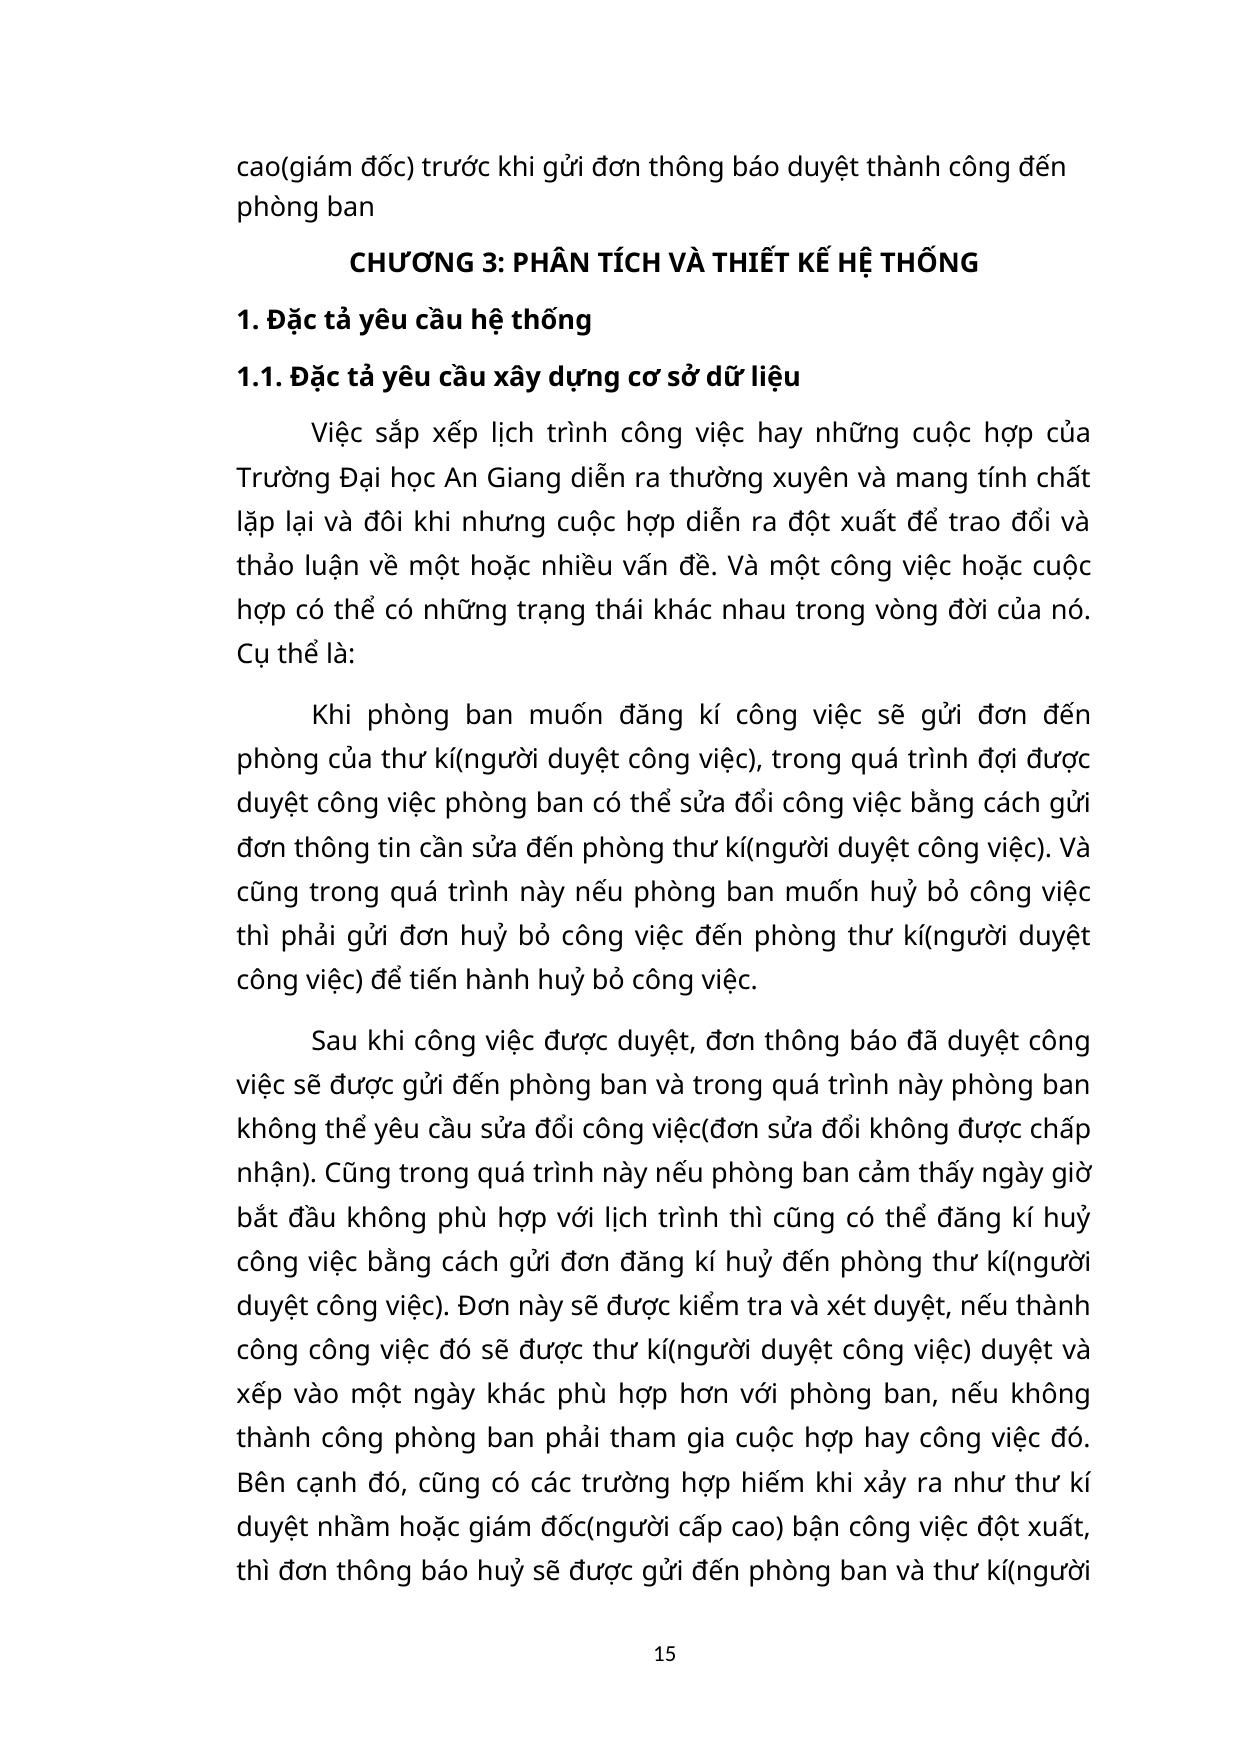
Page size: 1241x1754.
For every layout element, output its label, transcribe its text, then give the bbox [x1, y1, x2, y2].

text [236, 148, 1092, 224]
text Khi phòng ban muốn đăng kí công việc sẽ gửi đơn đến phòng của thư kí(người duyệt công việc), trong quá trình đợi được duyệt công việc phòng ban có thể sửa đổi công việc bằng cách gửi đơn thông tin cần sửa đến phòng thư kí(người duyệt công việc). Và cũng trong quá trình này nếu phòng ban muốn huỷ bỏ công việc thì phải gửi đơn huỷ bỏ công việc đến phòng thư kí(người duyệt công việc) để tiến hành huỷ bỏ công việc. [236, 696, 1092, 997]
subtitle CHƯƠNG 3: PHÂN TÍCH VÀ THIẾT KẾ HỆ THỐNG [236, 244, 1092, 281]
subtitle 1. Đặc tả yêu cầu hệ thống [236, 301, 1092, 337]
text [236, 1021, 1092, 1588]
subtitle 1.1. Đặc tả yêu cầu xây dựng cơ sở dữ liệu [236, 357, 1092, 394]
text Việc sắp xếp lịch trình công việc hay những cuộc hợp của Trường Đại học An Giang diễn ra thường xuyên và mang tính chất lặp lại và đôi khi nhưng cuộc hợp diễn ra đột xuất để trao đổi và thảo luận về một hoặc nhiều vấn đề. Và một công việc hoặc cuộc hợp có thể có những trạng thái khác nhau trong vòng đời của nó. Cụ thể là: [236, 414, 1092, 672]
